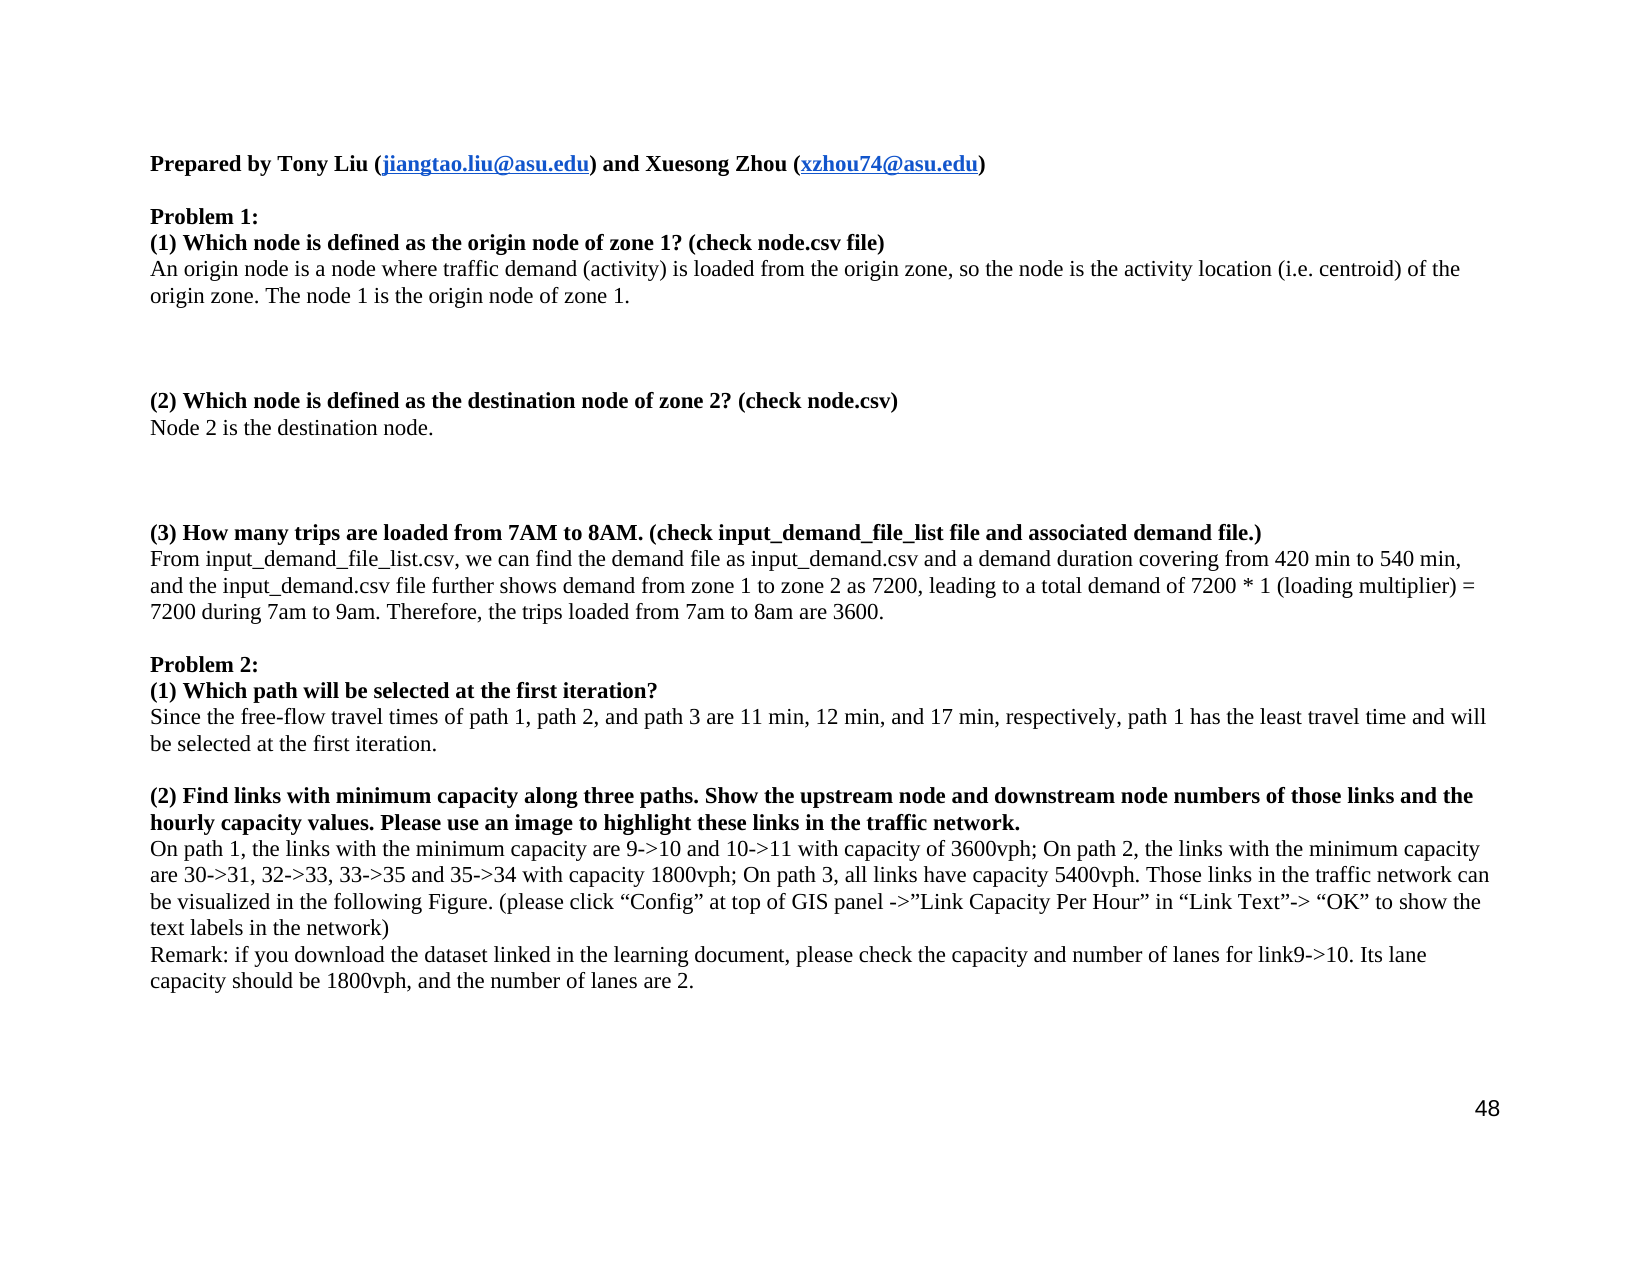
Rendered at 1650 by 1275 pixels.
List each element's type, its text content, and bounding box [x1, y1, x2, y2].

text (1) Which path will be selected at the first iteration? [150, 677, 1500, 703]
text Remark: if you download the dataset linked in the learning document, please check the capacity and number of lanes for link9->10. Its lane capacity should be 1800vph, and the number of lanes are 2. [150, 941, 1500, 993]
text (1) Which node is defined as the origin node of zone 1? (check node.csv file) [150, 229, 1500, 255]
text (3) How many trips are loaded from 7AM to 8AM. (check input_demand_file_list file and associated demand file.) [150, 519, 1500, 545]
text Prepared by Tony Liu (jiangtao.liu@asu.edu) and Xuesong Zhou (xzhou74@asu.edu) [150, 150, 1500, 176]
text An origin node is a node where traffic demand (activity) is loaded from the origin zone, so the node is the activity location (i.e. centroid) of the origin zone. The node 1 is the origin node of zone 1. [150, 255, 1500, 308]
text Node 2 is the destination node. [150, 413, 1500, 440]
text On path 1, the links with the minimum capacity are 9->10 and 10->11 with capacity of 3600vph; On path 2, the links with the minimum capacity are 30->31, 32->33, 33->35 and 35->34 with capacity 1800vph; On path 3, all links have capacity 5400vph. Those links in the traffic network can be visualized in the following Figure. (please click “Config” at top of GIS panel ->”Link Capacity Per Hour” in “Link Text”-> “OK” to show the text labels in the network) [150, 835, 1500, 941]
text Problem 2: [150, 651, 1500, 677]
text (2) Find links with minimum capacity along three paths. Show the upstream node and downstream node numbers of those links and the hourly capacity values. Please use an image to highlight these links in the traffic network. [150, 782, 1500, 835]
text Problem 1: [150, 203, 1500, 229]
text From input_demand_file_list.csv, we can find the demand file as input_demand.csv and a demand duration covering from 420 min to 540 min, and the input_demand.csv file further shows demand from zone 1 to zone 2 as 7200, leading to a total demand of 7200 * 1 (loading multiplier) = 7200 during 7am to 9am. Therefore, the trips loaded from 7am to 8am are 3600. [150, 545, 1500, 624]
text Since the free-flow travel times of path 1, path 2, and path 3 are 11 min, 12 min, and 17 min, respectively, path 1 has the least travel time and will be selected at the first iteration. [150, 703, 1500, 756]
text (2) Which node is defined as the destination node of zone 2? (check node.csv) [150, 387, 1500, 413]
